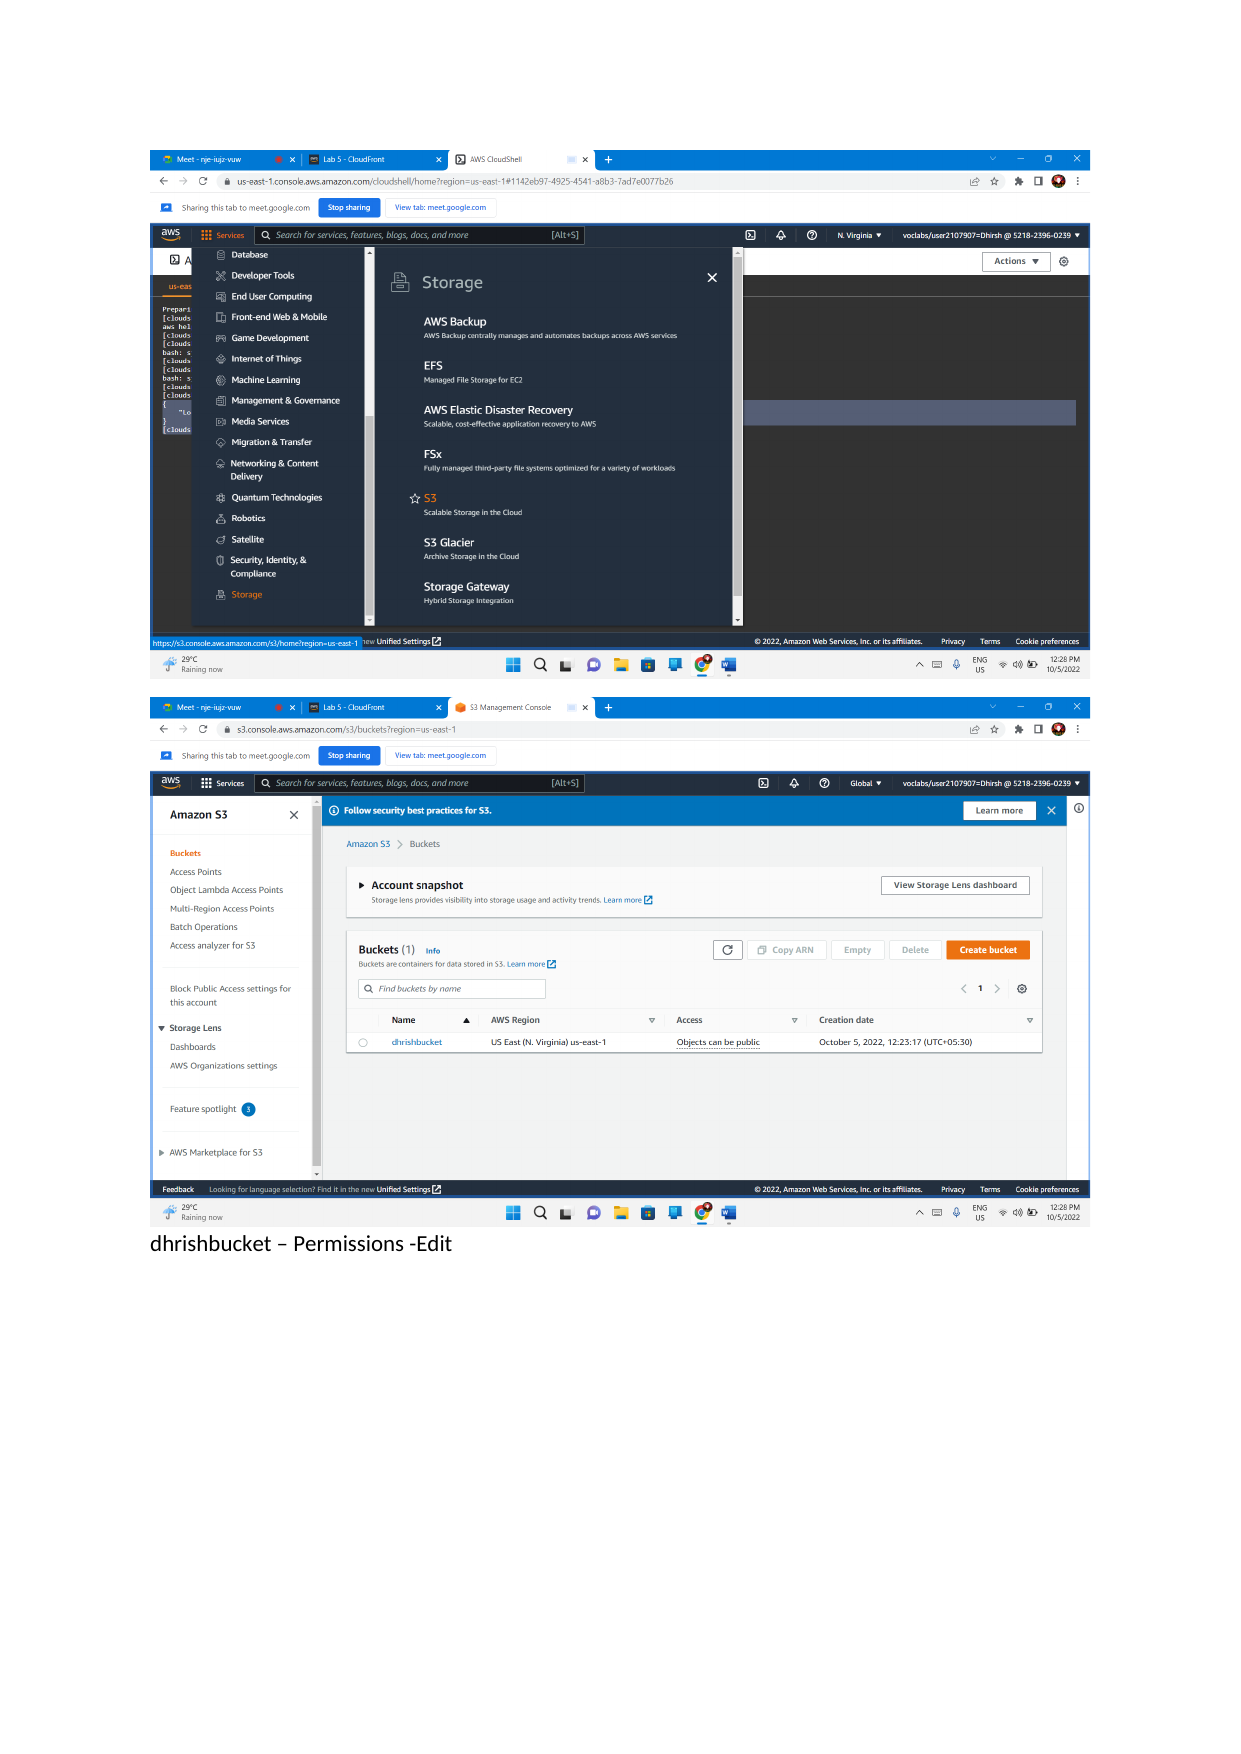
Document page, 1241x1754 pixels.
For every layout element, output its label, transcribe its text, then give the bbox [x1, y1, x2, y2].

picture [150, 150, 1091, 679]
text dhrishbucket – Permissions -Edit [150, 1227, 1090, 1257]
picture [150, 697, 1091, 1227]
